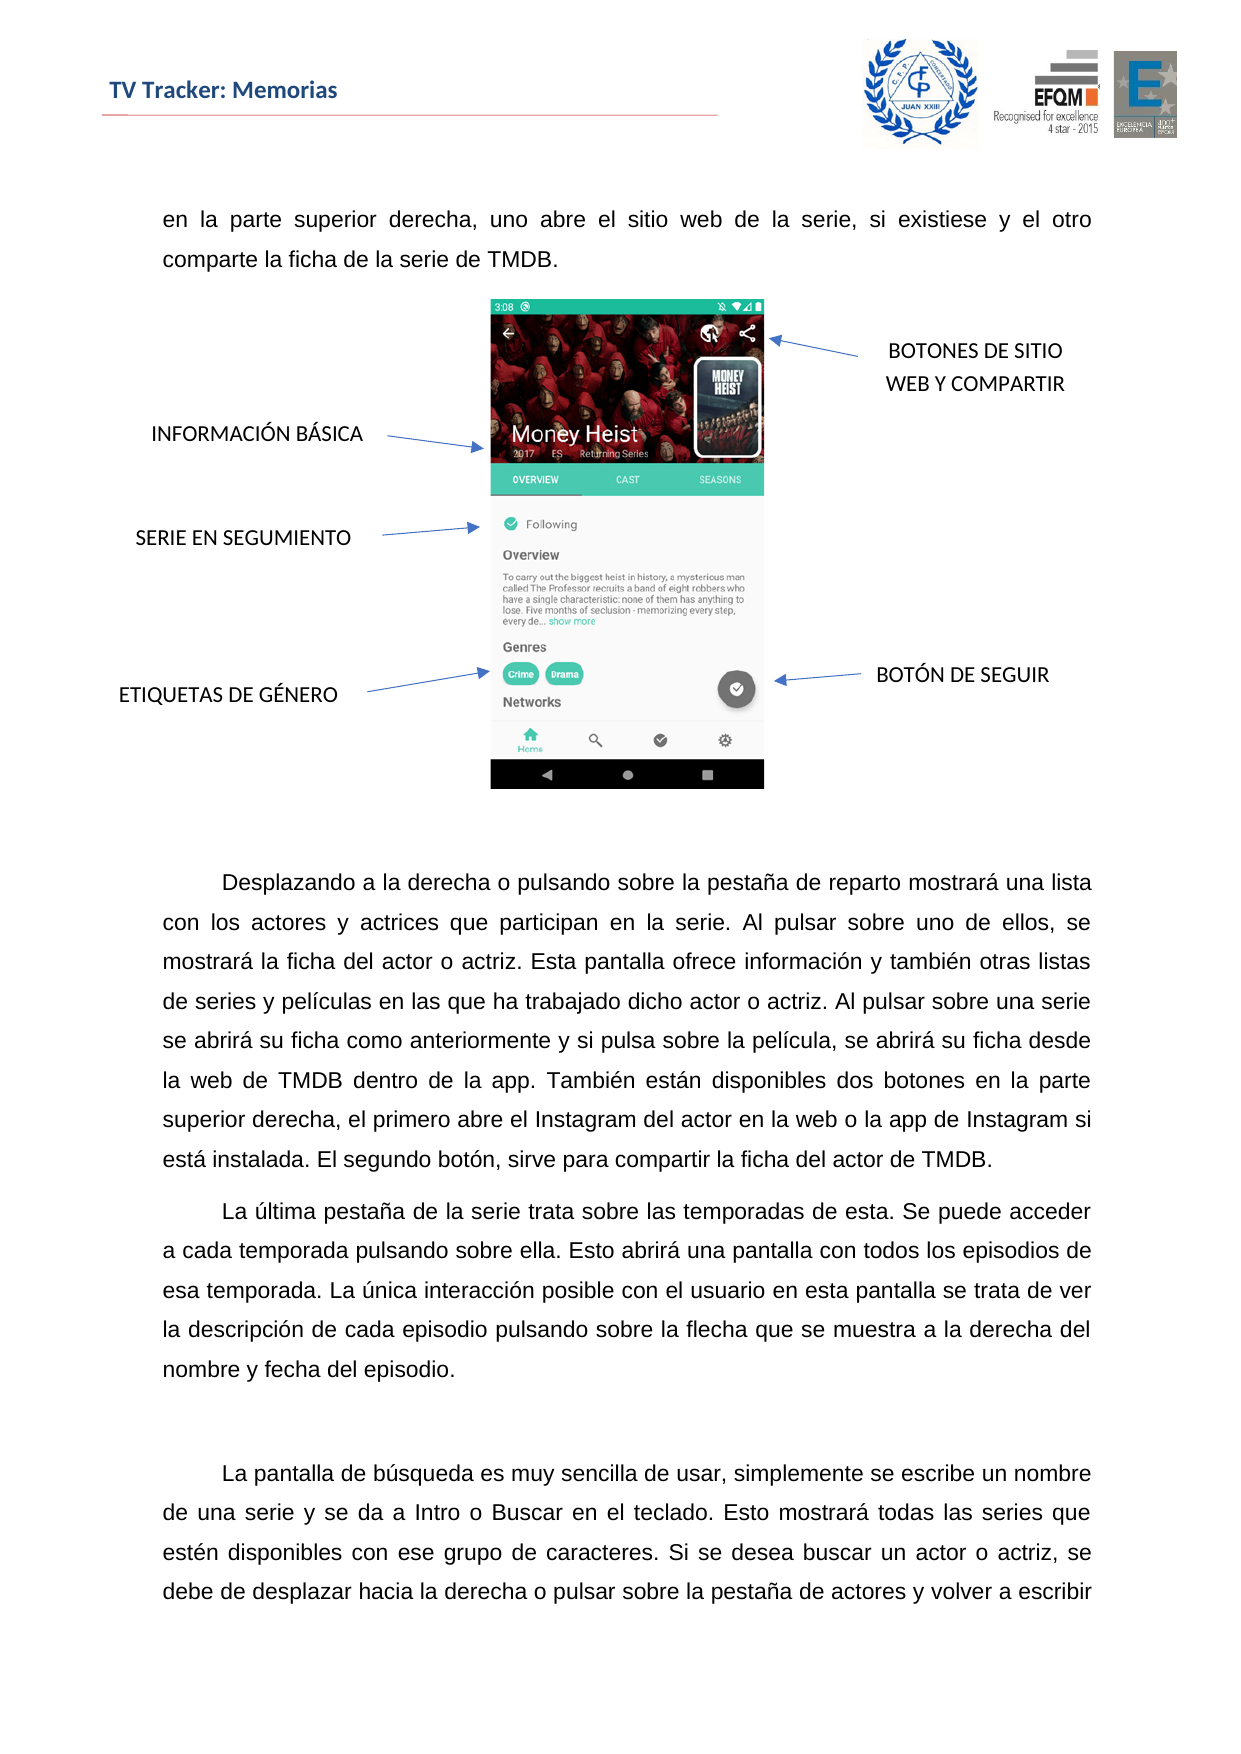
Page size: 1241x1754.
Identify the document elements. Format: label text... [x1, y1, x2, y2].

text La última pestaña de la serie trata sobre las temporadas de esta. Se puede acceder a cada temporada pulsando sobre ella. Esto abrirá una pantalla con todos los episodios de esa temporada. La única interacción posible con el usuario en esta pantalla se trata de ver la descripción de cada episodio pulsando sobre la flecha que se muestra a la derecha del nombre y fecha del episodio. [162, 1198, 1092, 1382]
picture [862, 39, 980, 152]
picture [1113, 51, 1177, 138]
text Desplazando a la derecha o pulsando sobre la pestaña de reparto mostrará una lista con los actores y actrices que participan en la serie. Al pulsar sobre uno de ellos, se mostrará la ficha del actor o actriz. Esta pantalla ofrece información y también otras listas de series y películas en las que ha trabajado dicho actor o actriz. Al pulsar sobre una serie se abrirá su ficha como anteriormente y si pulsa sobre la película, se abrirá su ficha desde la web de TMDB dentro de la app. También están disponibles dos botones en la parte superior derecha, el primero abre el Instagram del actor en la web o la app de Instagram si está instalada. El segundo botón, sirve para compartir la ficha del actor de TMDB. [162, 869, 1092, 1172]
picture [489, 299, 764, 787]
